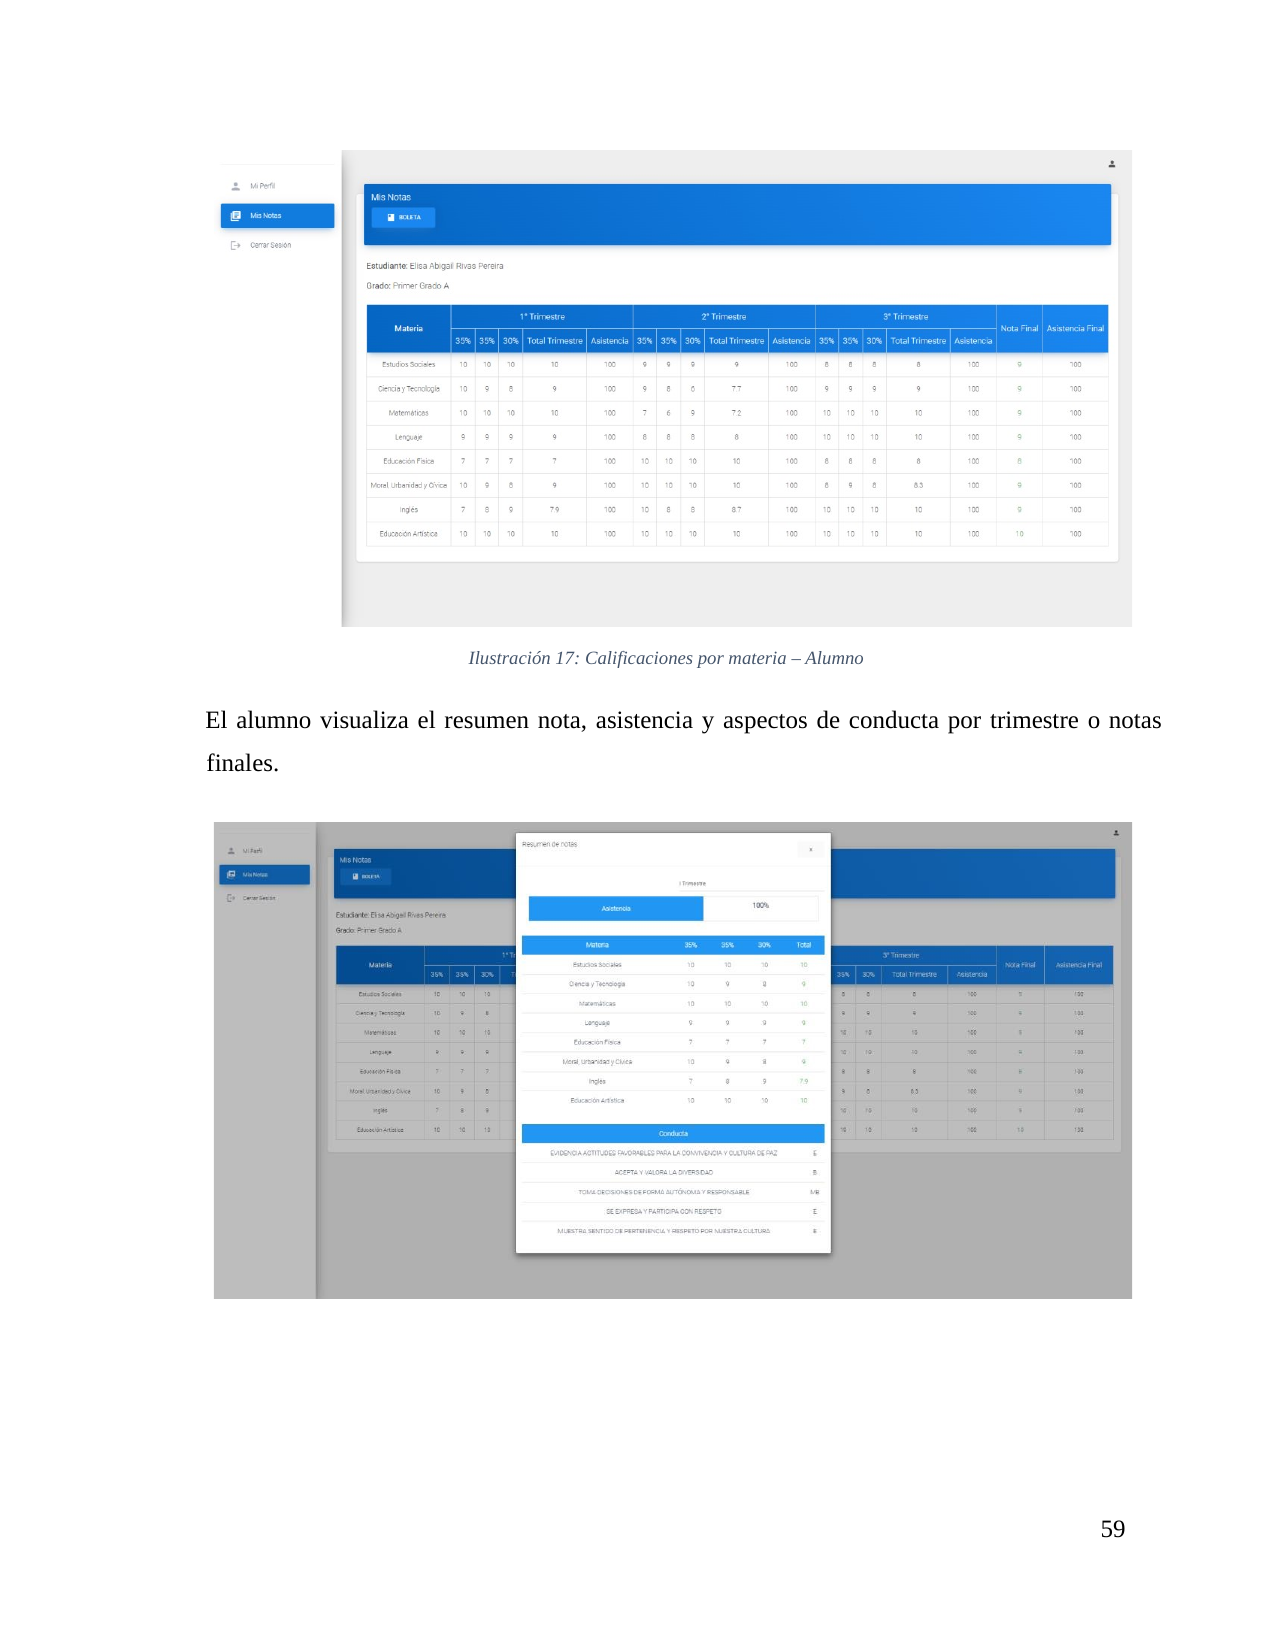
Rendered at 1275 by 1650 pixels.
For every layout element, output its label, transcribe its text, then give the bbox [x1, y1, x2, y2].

picture [213, 822, 1133, 1299]
picture [213, 150, 1133, 627]
subtitle Ilustración 17: Calificaciones por materia – Alumno [207, 647, 1126, 668]
text El alumno visualiza el resumen nota, asistencia y aspectos de conducta por trimestre o notas finales. [205, 705, 1164, 777]
